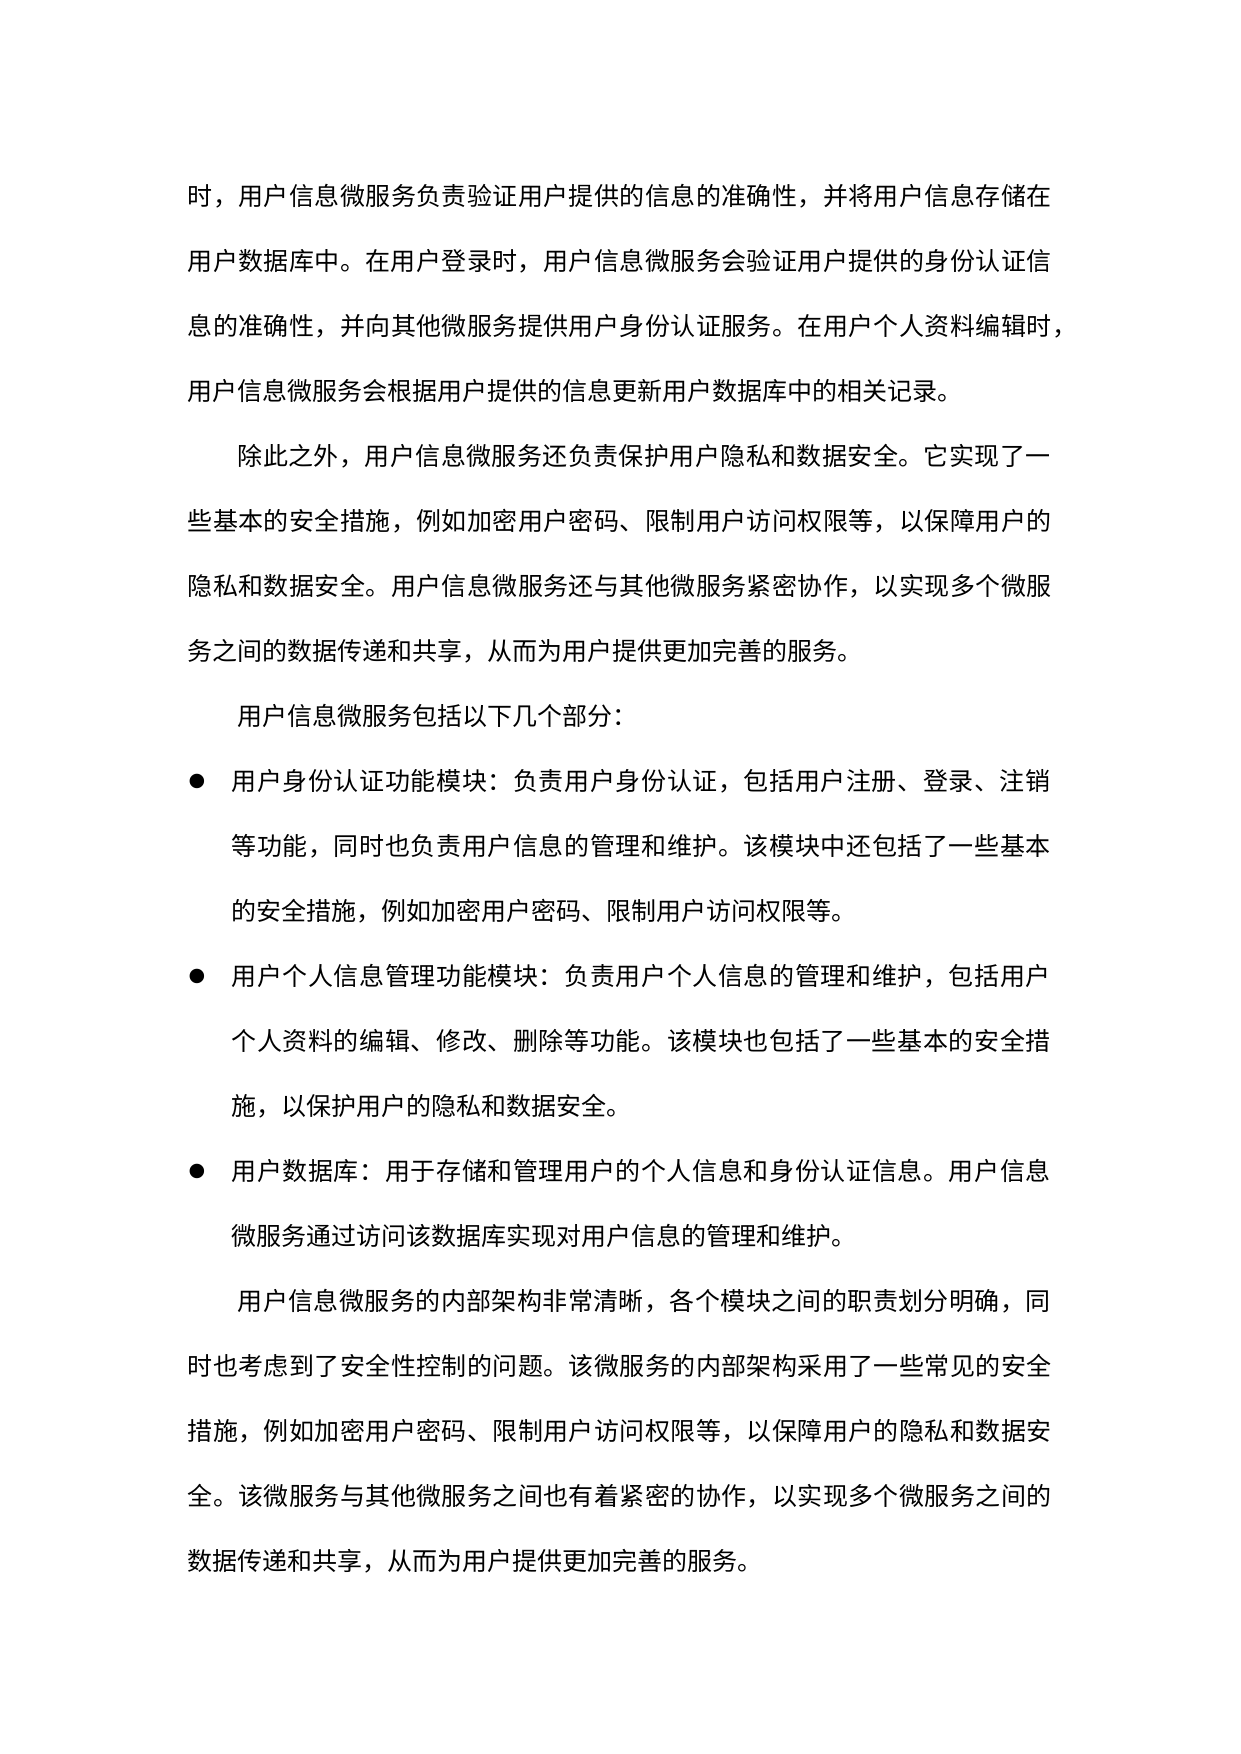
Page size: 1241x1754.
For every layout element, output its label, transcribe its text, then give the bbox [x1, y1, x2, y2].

text 用户信息微服务包括以下几个部分： [187, 682, 1053, 747]
list 用户数据库：用于存储和管理用户的个人信息和身份认证信息。用户信息微服务通过访问该数据库实现对用户信息的管理和维护。 [187, 1137, 1053, 1267]
text 用户信息微服务的内部架构非常清晰，各个模块之间的职责划分明确，同时也考虑到了安全性控制的问题。该微服务的内部架构采用了一些常见的安全措施，例如加密用户密码、限制用户访问权限等，以保障用户的隐私和数据安全。该微服务与其他微服务之间也有着紧密的协作，以实现多个微服务之间的数据传递和共享，从而为用户提供更加完善的服务。 [187, 1267, 1053, 1592]
text 除此之外，用户信息微服务还负责保护用户隐私和数据安全。它实现了一些基本的安全措施，例如加密用户密码、限制用户访问权限等，以保障用户的隐私和数据安全。用户信息微服务还与其他微服务紧密协作，以实现多个微服务之间的数据传递和共享，从而为用户提供更加完善的服务。 [187, 422, 1053, 682]
list 用户个人信息管理功能模块：负责用户个人信息的管理和维护，包括用户个人资料的编辑、修改、删除等功能。该模块也包括了一些基本的安全措施，以保护用户的隐私和数据安全。 [187, 942, 1053, 1137]
list 用户身份认证功能模块：负责用户身份认证，包括用户注册、登录、注销等功能，同时也负责用户信息的管理和维护。该模块中还包括了一些基本的安全措施，例如加密用户密码、限制用户访问权限等。 [187, 747, 1053, 942]
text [187, 162, 1053, 422]
